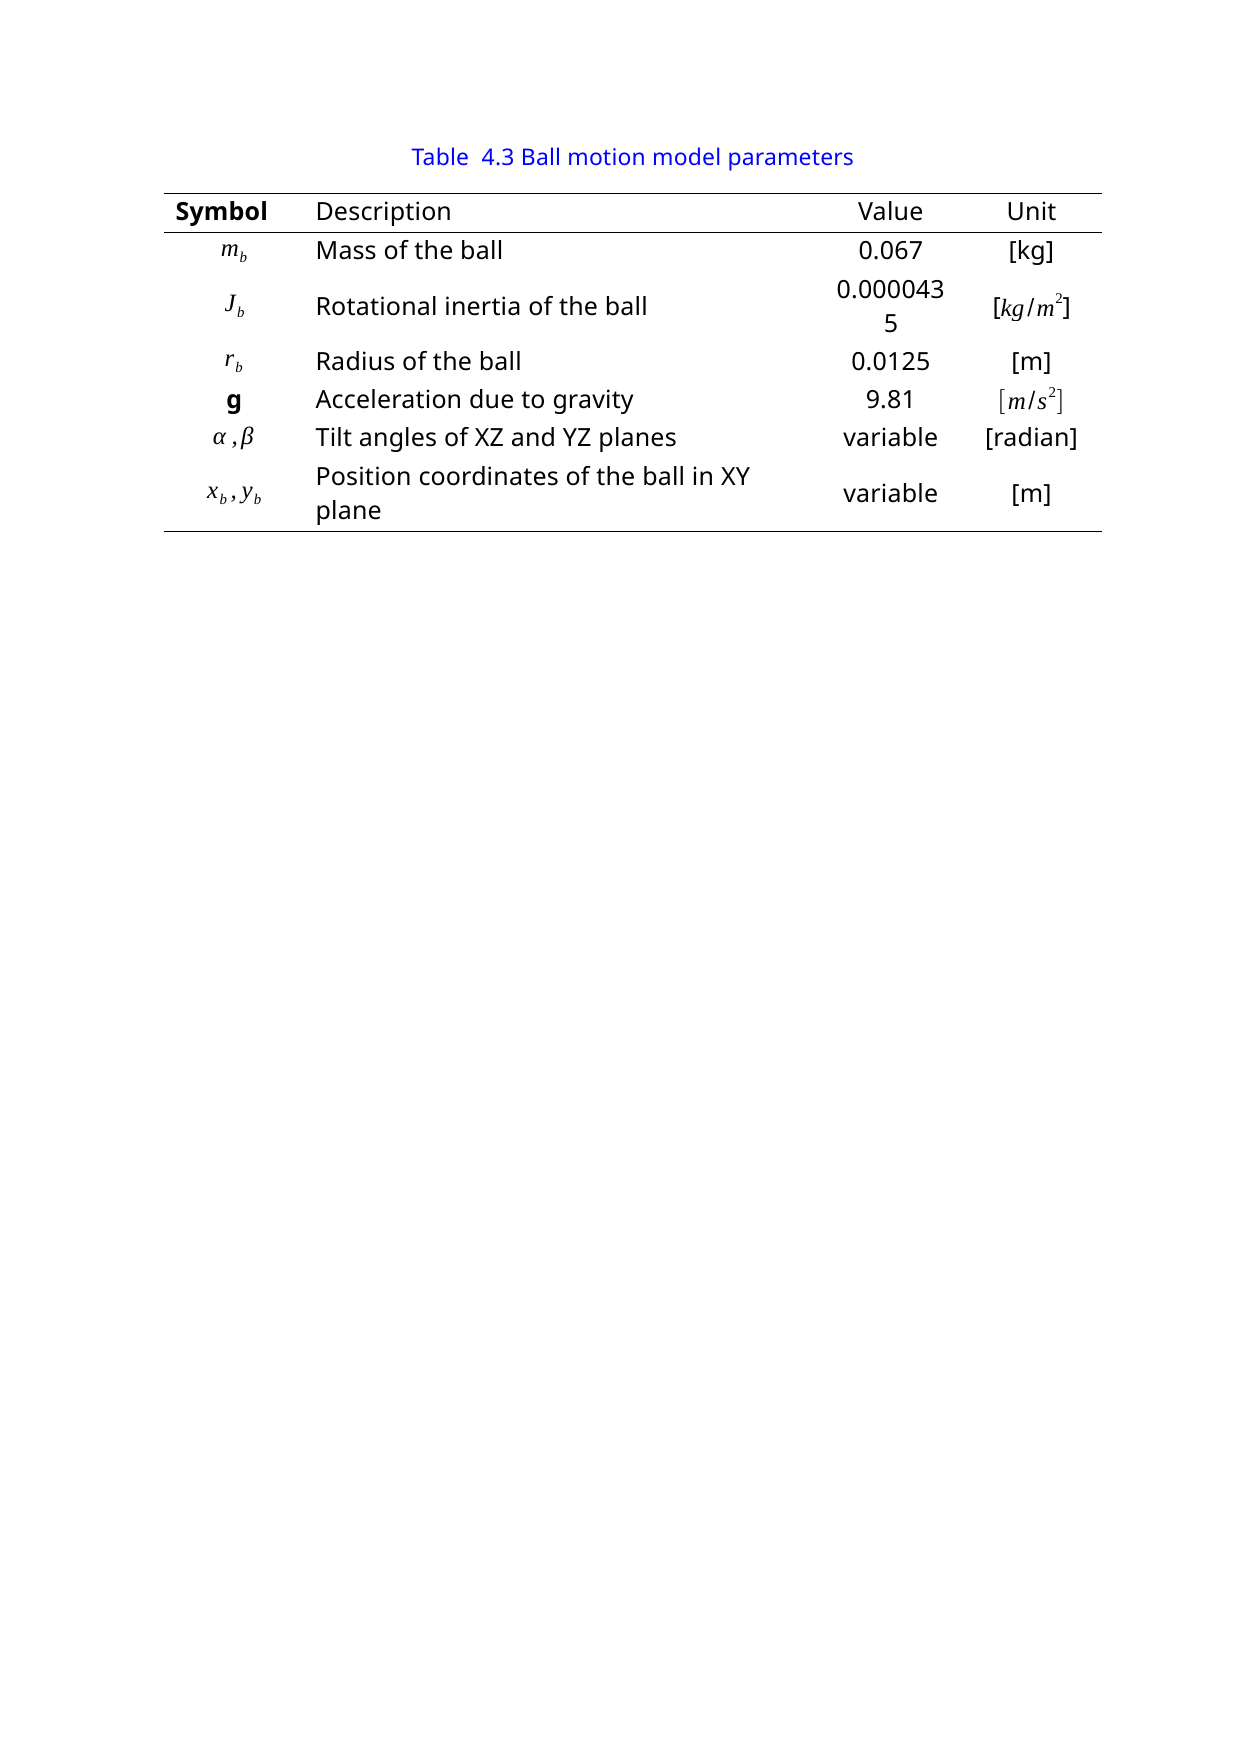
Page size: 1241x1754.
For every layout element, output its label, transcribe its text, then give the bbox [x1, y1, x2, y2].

table_cell Acceleration due to gravity [304, 382, 820, 420]
table_header Symbol [164, 194, 304, 232]
table_cell Radius of the ball [304, 344, 820, 382]
table_cell [radian] [961, 420, 1102, 458]
table_cell 0.067 [820, 233, 961, 271]
table_cell 0.0125 [820, 344, 961, 382]
table_cell [961, 382, 1102, 420]
table_cell [kg] [961, 233, 1102, 271]
table_header Value [820, 194, 961, 232]
table_cell variable [820, 458, 961, 531]
table_cell [m] [961, 458, 1102, 531]
table_cell [164, 458, 304, 531]
table_cell Mass of the ball [304, 233, 820, 271]
table_cell [164, 420, 304, 458]
table_cell variable [820, 420, 961, 458]
table_cell 9.81 [820, 382, 961, 420]
table_header Description [304, 194, 820, 232]
table_cell [m] [961, 344, 1102, 382]
table_cell [164, 271, 304, 343]
table_cell Position coordinates of the ball in XY plane [304, 458, 820, 531]
table_header Unit [961, 194, 1102, 232]
table_cell 0.0000435 [820, 271, 961, 343]
table_cell Tilt angles of XZ and YZ planes [304, 420, 820, 458]
table_cell [164, 233, 304, 271]
table_cell [] [961, 271, 1102, 343]
table_cell Rotational inertia of the ball [304, 271, 820, 343]
table_cell g [164, 382, 304, 420]
table_cell [164, 344, 304, 382]
